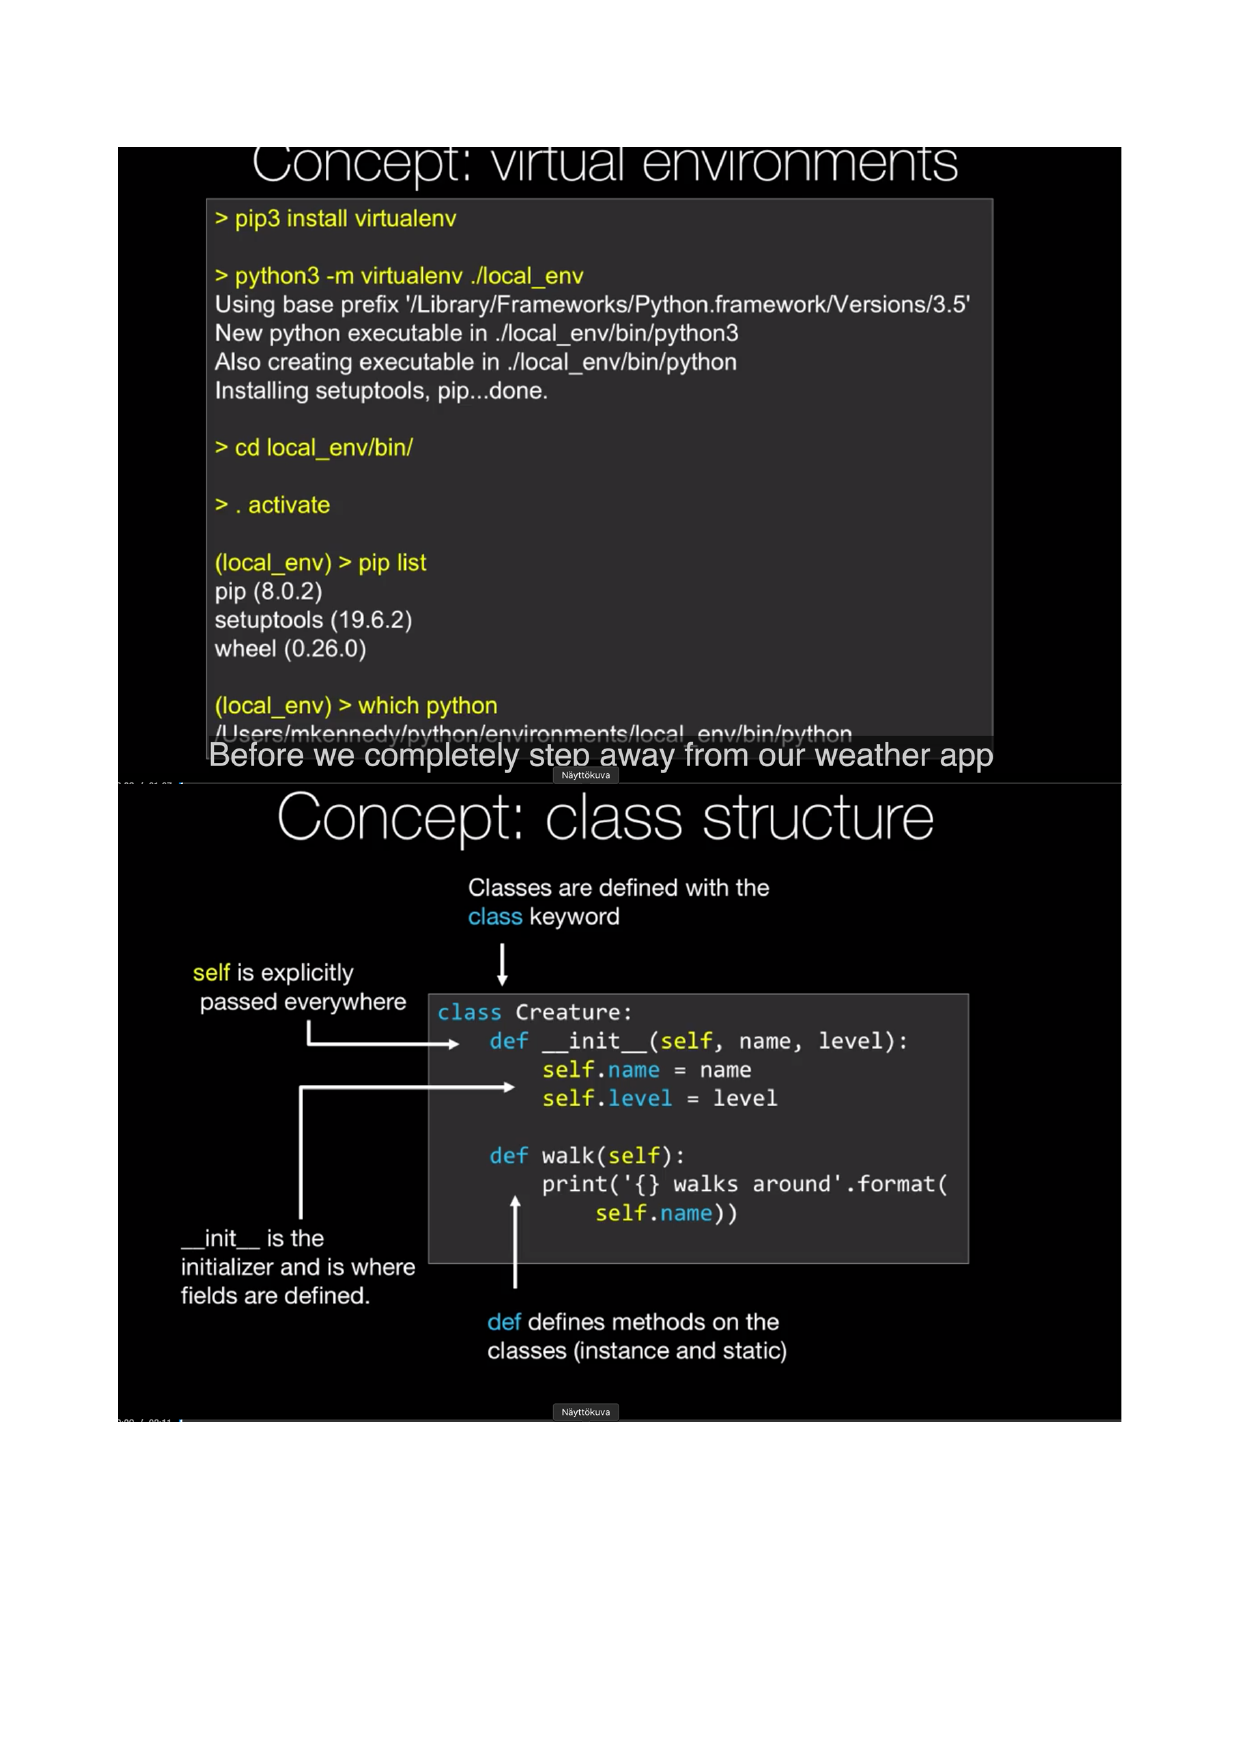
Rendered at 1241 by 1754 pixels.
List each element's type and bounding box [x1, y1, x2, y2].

picture [118, 147, 1122, 1422]
